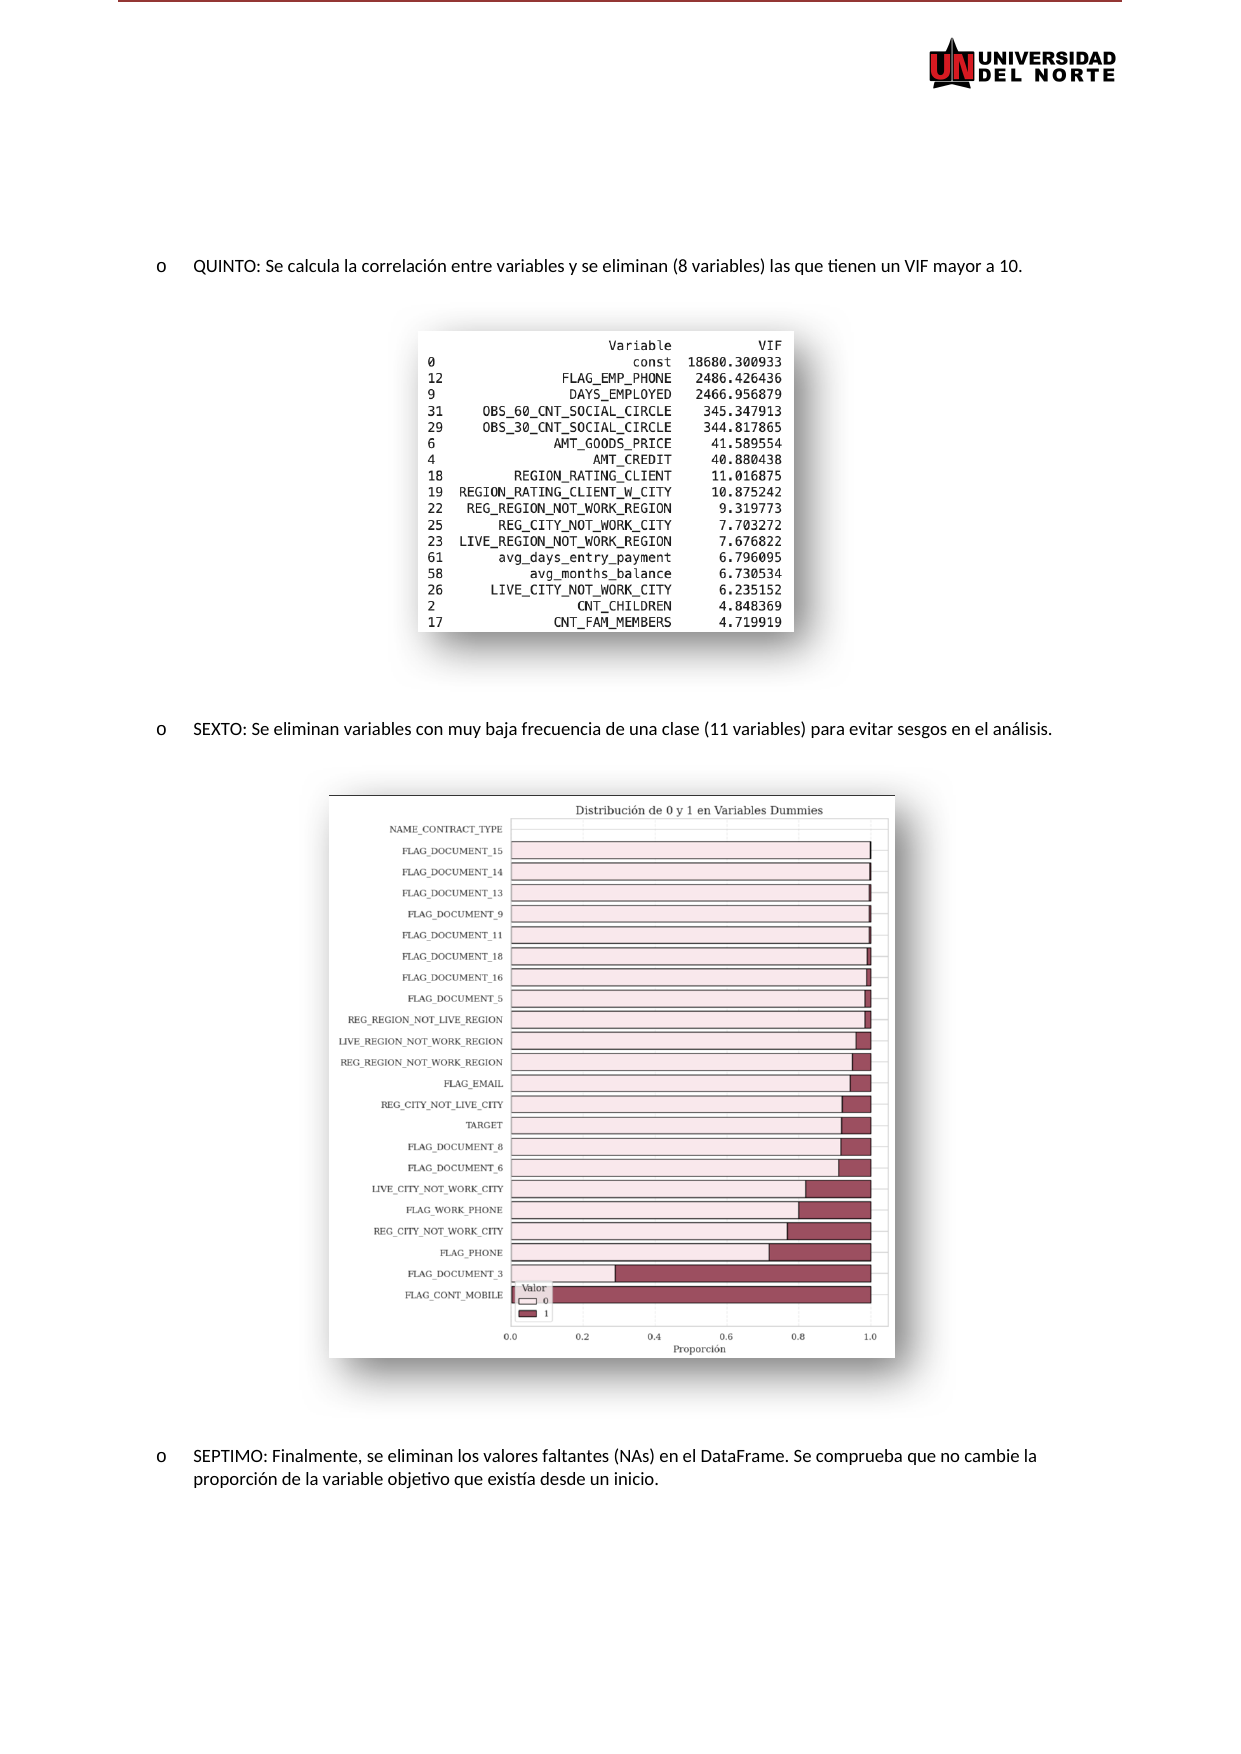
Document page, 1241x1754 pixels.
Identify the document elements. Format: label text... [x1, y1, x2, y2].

list QUINTO: Se calcula la correlación entre variables y se eliminan (8 variables) las que tienen un VIF mayor a 10. [156, 254, 1122, 278]
picture [922, 30, 1123, 96]
list SEPTIMO: Finalmente, se eliminan los valores faltantes (NAs) en el DataFrame. Se comprueba que no cambie la proporción de la variable objetivo que existía desde un inicio. [156, 1444, 1122, 1491]
list SEXTO: Se eliminan variables con muy baja frecuencia de una clase (11 variables) para evitar sesgos en el análisis. [156, 718, 1122, 741]
picture [418, 331, 794, 632]
picture [329, 795, 895, 1358]
